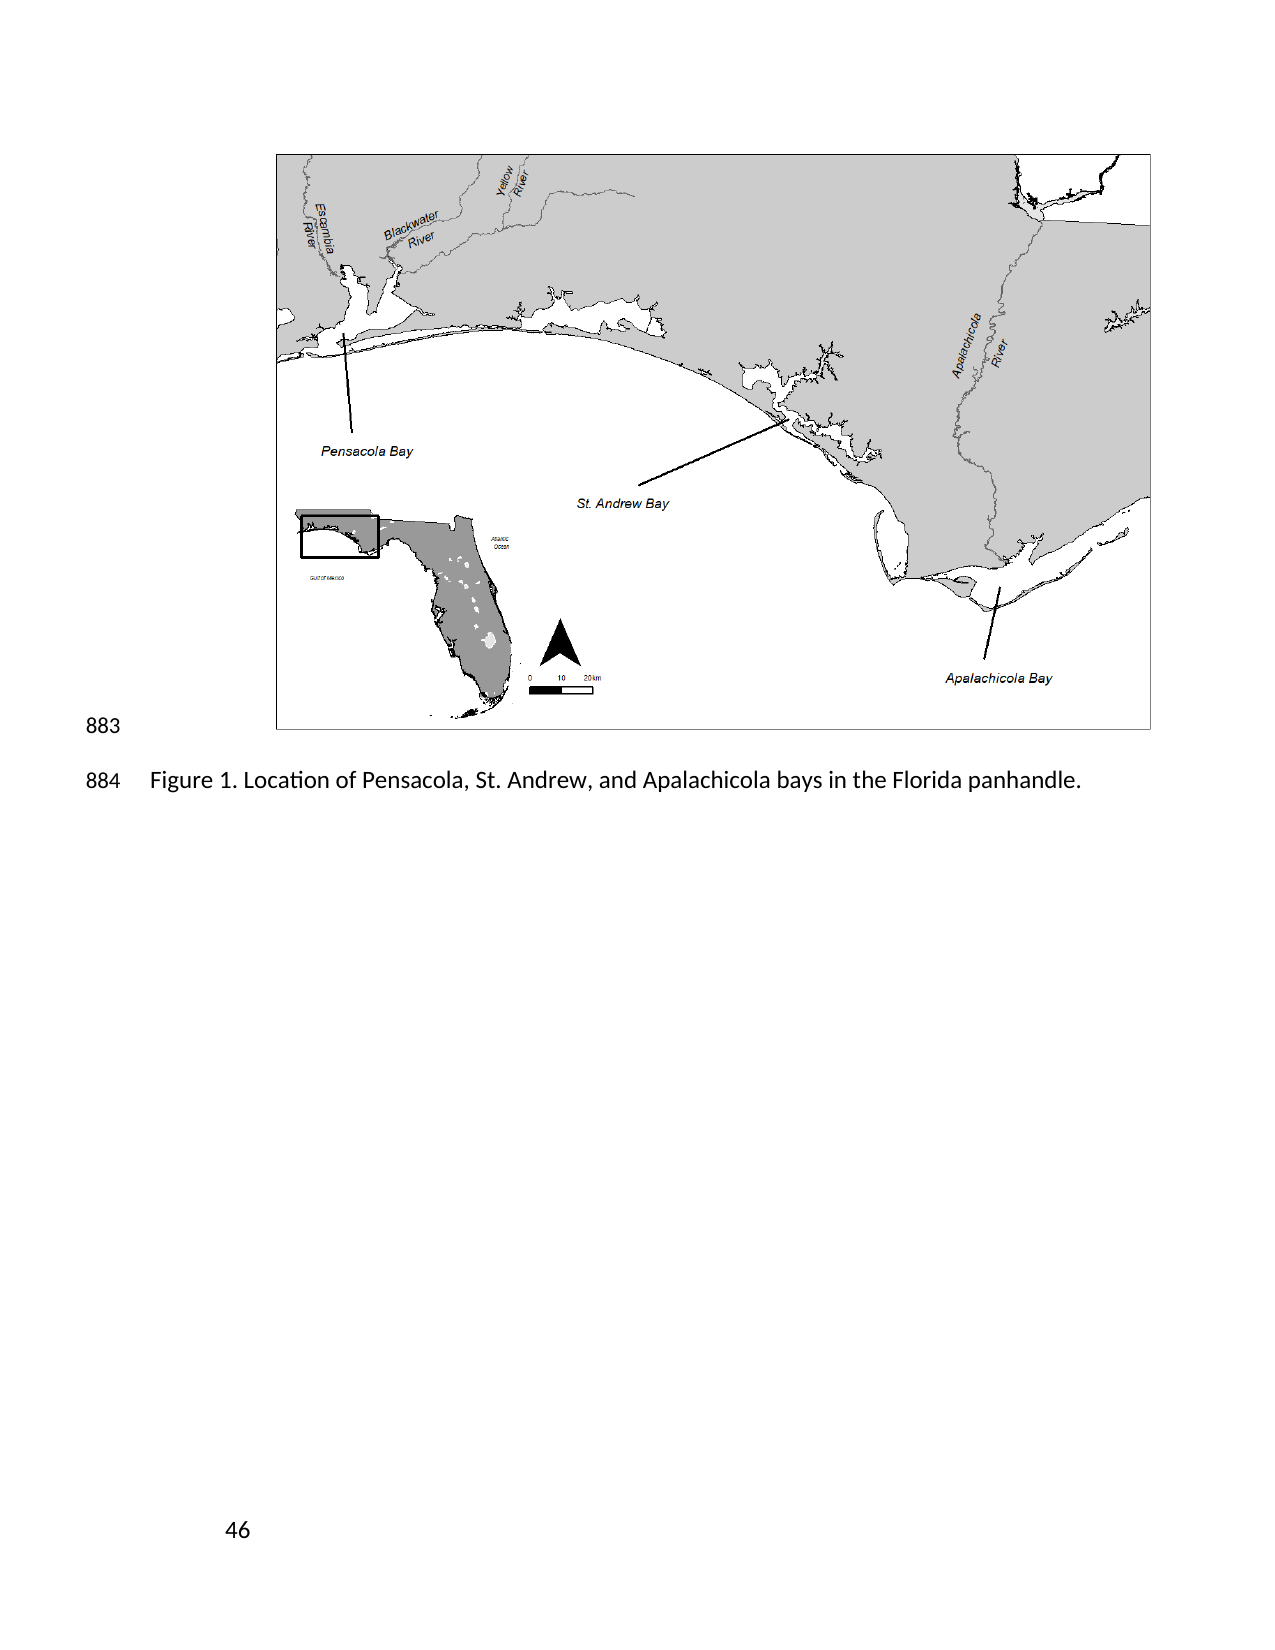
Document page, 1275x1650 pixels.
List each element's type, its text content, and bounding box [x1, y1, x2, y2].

picture [225, 150, 1200, 734]
text Figure 1. Location of Pensacola, St. Andrew, and Apalachicola bays in the Florida panhandle. [150, 764, 1125, 795]
